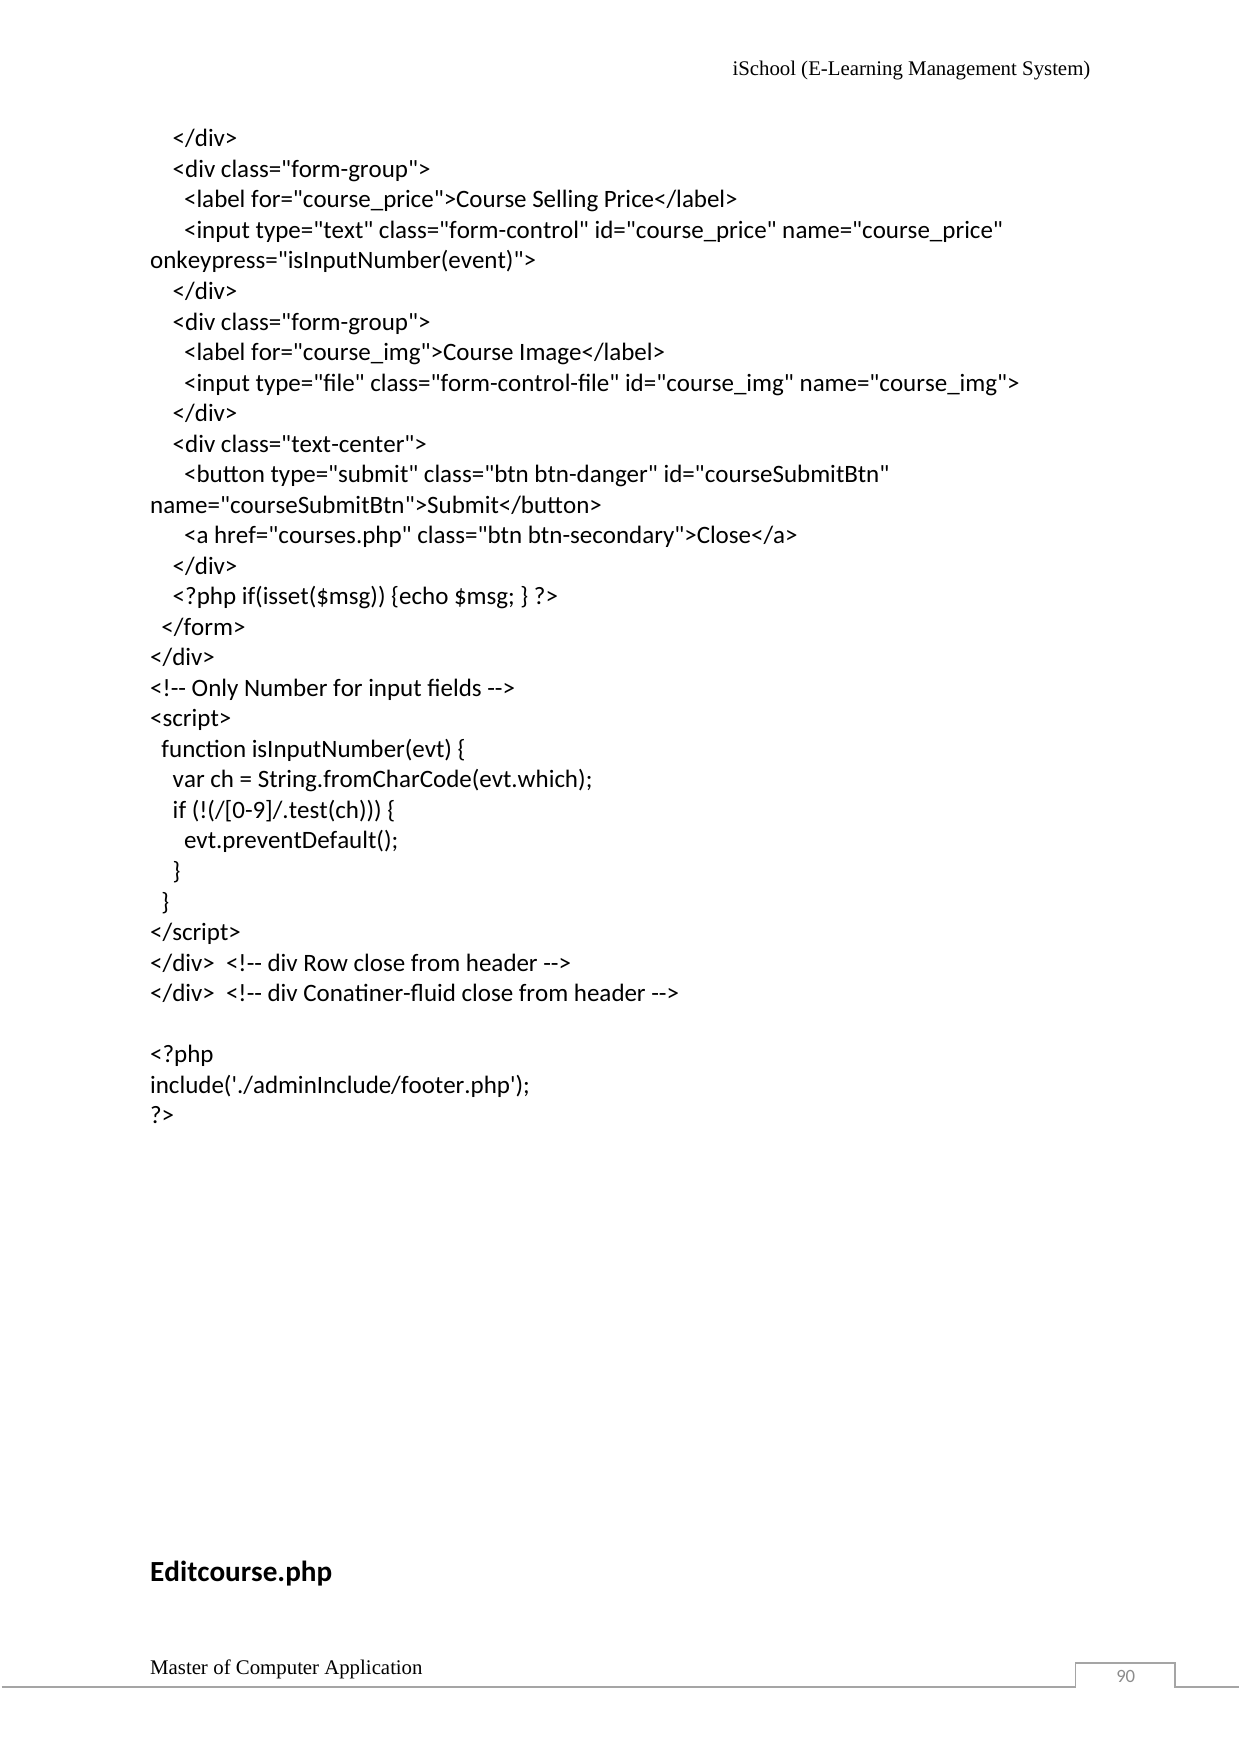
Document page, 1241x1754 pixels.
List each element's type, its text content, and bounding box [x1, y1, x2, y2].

text </div> <!-- div Conatiner-fluid close from header --> [150, 977, 1090, 1008]
text <input type="file" class="form-control-file" id="course_img" name="course_img"> [150, 367, 1090, 397]
text <script> [150, 702, 1090, 733]
text </div> [150, 641, 1090, 672]
text evt.preventDefault(); [150, 824, 1090, 855]
text </script> [150, 916, 1090, 947]
text <!-- Only Number for input fields --> [150, 672, 1090, 702]
text function isInputNumber(evt) { [150, 733, 1090, 763]
text <?php if(isset($msg)) {echo $msg; } ?> [150, 580, 1090, 611]
text <label for="course_img">Course Image</label> [150, 336, 1090, 367]
text <div class="form-group"> [150, 306, 1090, 336]
text if (!(/[0-9]/.test(ch))) { [150, 794, 1090, 824]
text <button type="submit" class="btn btn-danger" id="courseSubmitBtn" name="courseSubmitBtn">Submit</button> [150, 458, 1090, 519]
text </div> [150, 550, 1090, 580]
text <div class="form-group"> [150, 153, 1090, 184]
text </form> [150, 611, 1090, 641]
text Editcourse.php [150, 1553, 1090, 1589]
text <div class="text-center"> [150, 428, 1090, 458]
text <?php [150, 1038, 1090, 1069]
text </div> [150, 275, 1090, 306]
text </div> [150, 397, 1090, 428]
text <label for="course_price">Course Selling Price</label> [150, 184, 1090, 214]
text </div> [150, 123, 1090, 153]
text } [150, 886, 1090, 916]
text </div> <!-- div Row close from header --> [150, 947, 1090, 977]
text } [150, 855, 1090, 886]
text <a href="courses.php" class="btn btn-secondary">Close</a> [150, 519, 1090, 550]
text include('./adminInclude/footer.php'); [150, 1069, 1090, 1099]
text ?> [150, 1099, 1090, 1130]
text var ch = String.fromCharCode(evt.which); [150, 763, 1090, 794]
text <input type="text" class="form-control" id="course_price" name="course_price" onkeypress="isInputNumber(event)"> [150, 214, 1090, 275]
